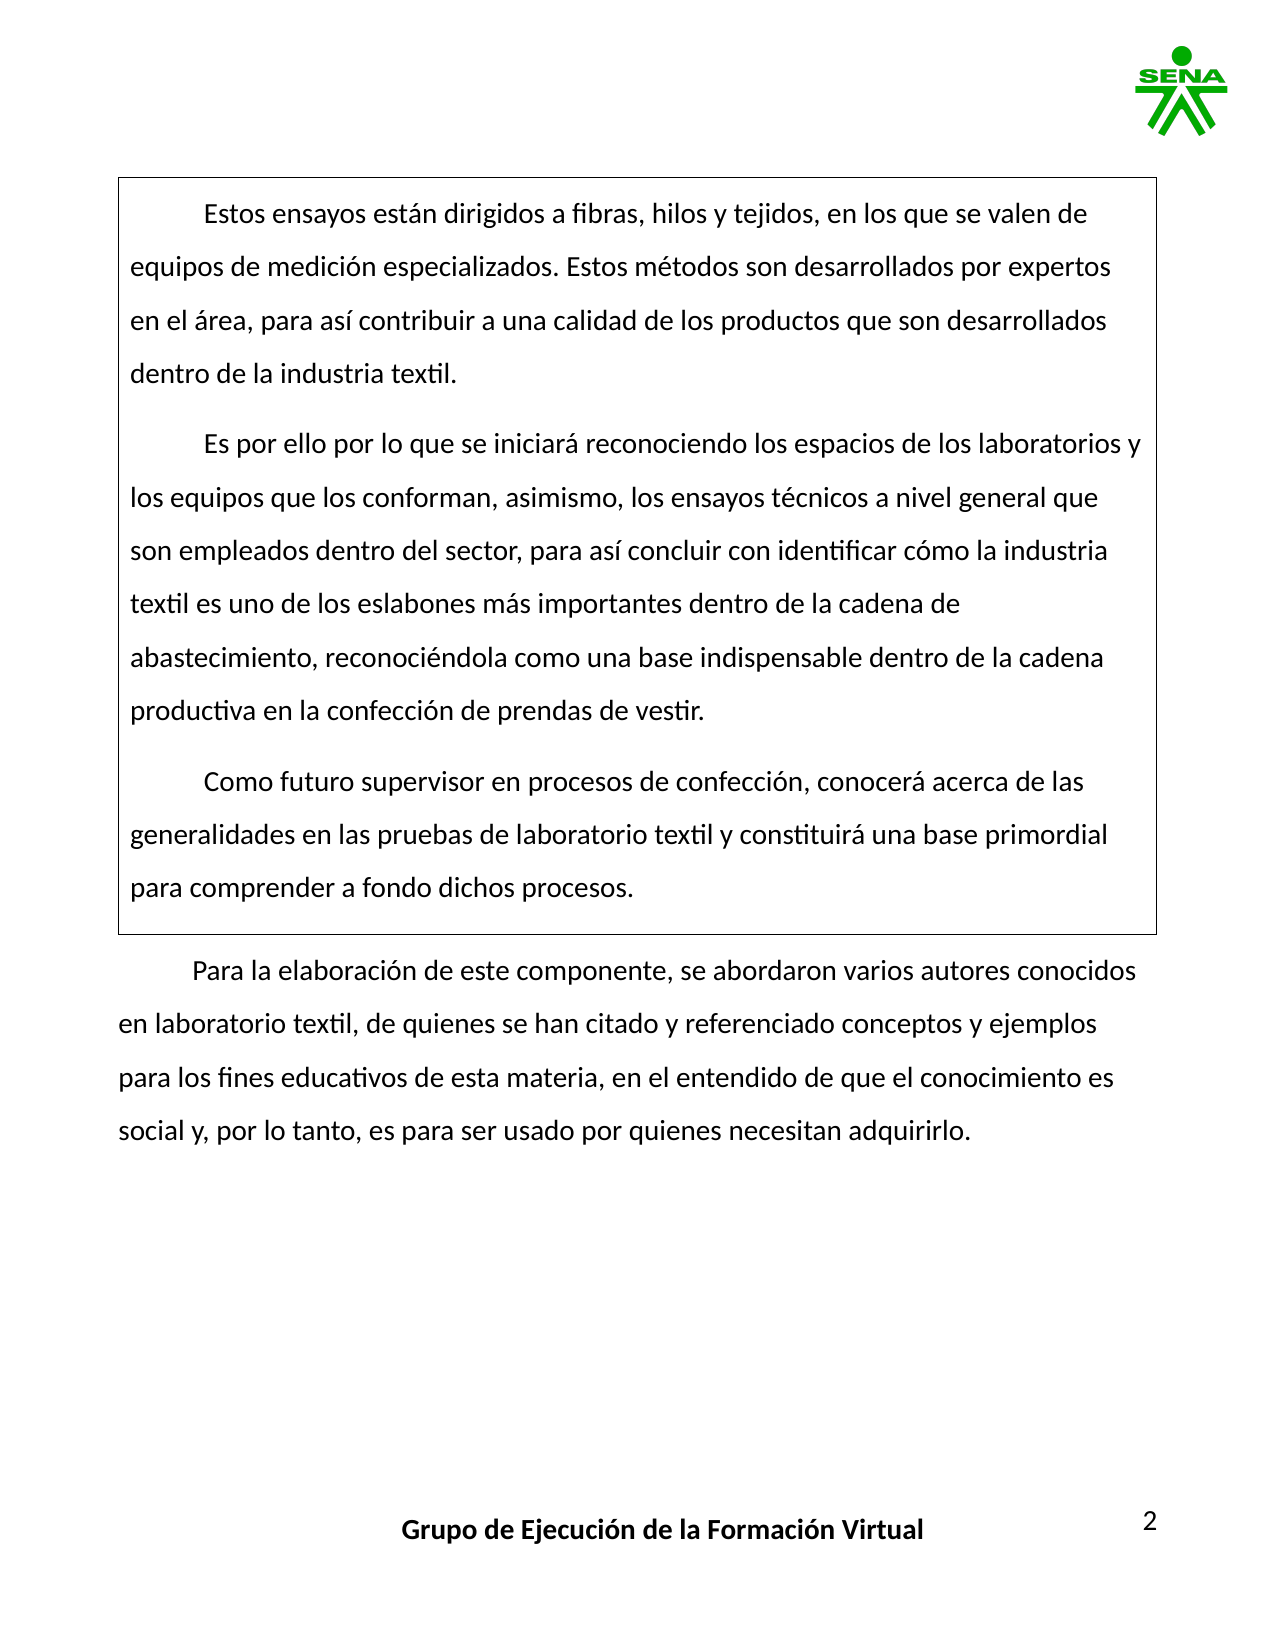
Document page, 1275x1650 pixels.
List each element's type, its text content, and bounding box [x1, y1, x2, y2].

text Para la elaboración de este componente, se abordaron varios autores conocidos en laboratorio textil, de quienes se han citado y referenciado conceptos y ejemplos para los fines educativos de esta materia, en el entendido de que el conocimiento es social y, por lo tanto, es para ser usado por quienes necesitan adquirirlo. [118, 952, 1157, 1148]
picture [1135, 46, 1228, 136]
